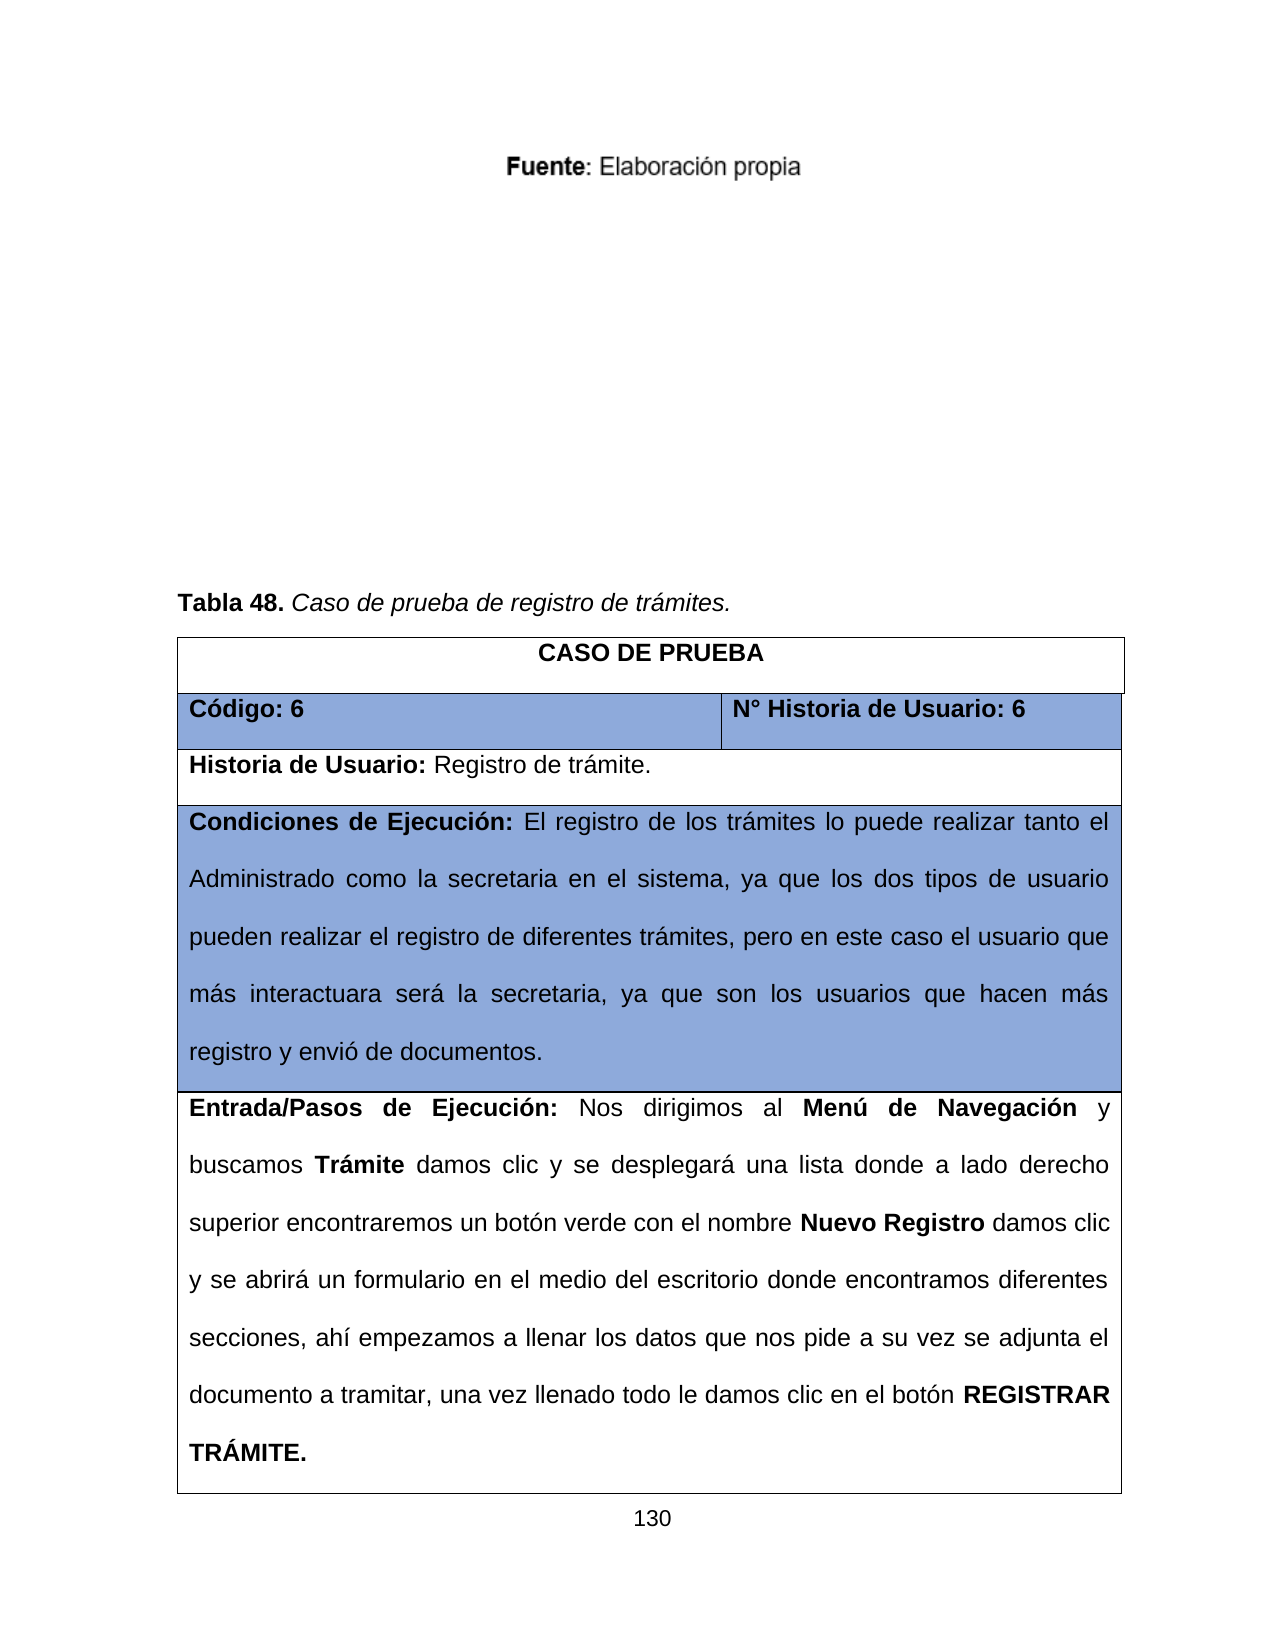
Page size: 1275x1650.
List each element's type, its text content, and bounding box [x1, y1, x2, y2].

table_cell Entrada/Pasos de Ejecución: Nos dirigimos al Menú de Navegación y buscamos Trámite damos clic y se desplegará una lista donde a lado derecho superior encontraremos un botón verde con el nombre Nuevo Registro damos clic y se abrirá un formulario en el medio del escritorio donde encontramos diferentes secciones, ahí empezamos a llenar los datos que nos pide a su vez se adjunta el documento a tramitar, una vez llenado todo le damos clic en el botón REGISTRAR TRÁMITE. [178, 1093, 1121, 1492]
table_cell Código: 6 [178, 694, 721, 749]
table_cell Condiciones de Ejecución: El registro de los trámites lo puede realizar tanto el Administrado como la secretaria en el sistema, ya que los dos tipos de usuario pueden realizar el registro de diferentes trámites, pero en este caso el usuario que más interactuara será la secretaria, ya que son los usuarios que hacen más registro y envió de documentos. [178, 806, 1121, 1091]
table_cell N° Historia de Usuario: 6 [722, 694, 1121, 749]
table_header CASO DE PRUEBA [178, 638, 1124, 693]
picture [496, 147, 809, 188]
table_cell Historia de Usuario: Registro de trámite. [178, 750, 1121, 805]
